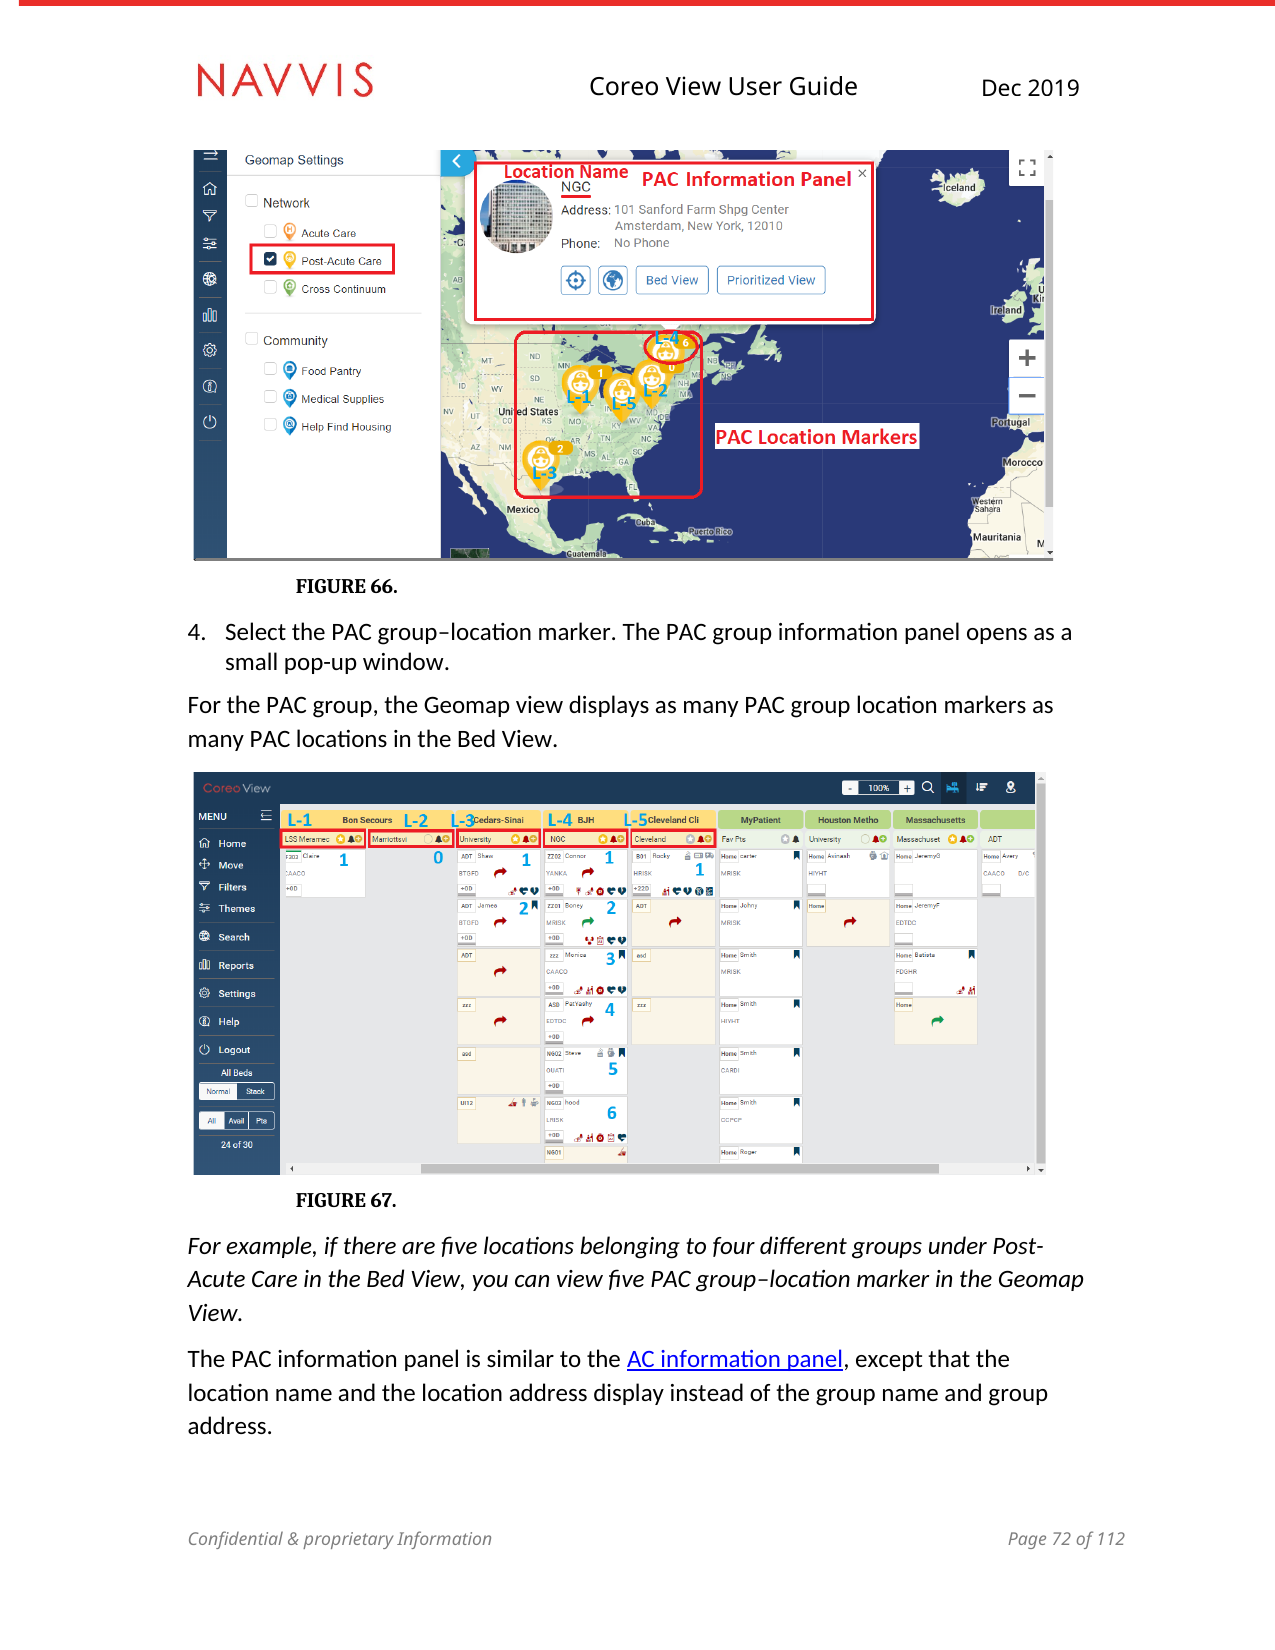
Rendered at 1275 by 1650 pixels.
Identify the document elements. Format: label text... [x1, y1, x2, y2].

text The PAC information panel is similar to the AC information panel, except that the location name and the location address display instead of the group name and group address. [187, 1343, 1087, 1441]
text For example, if there are five locations belonging to four different groups under Post-Acute Care in the Bed View, you can view five PAC group–location marker in the Geomap View. [187, 1230, 1087, 1328]
list Select the PAC group–location marker. The PAC group information panel opens as a small pop-up window. [187, 616, 1087, 677]
text For the PAC group, the Geomap view displays as many PAC group location markers as many PAC locations in the Bed View. [187, 689, 1087, 753]
picture [193, 150, 1054, 561]
picture [193, 772, 1046, 1175]
picture [187, 55, 383, 104]
